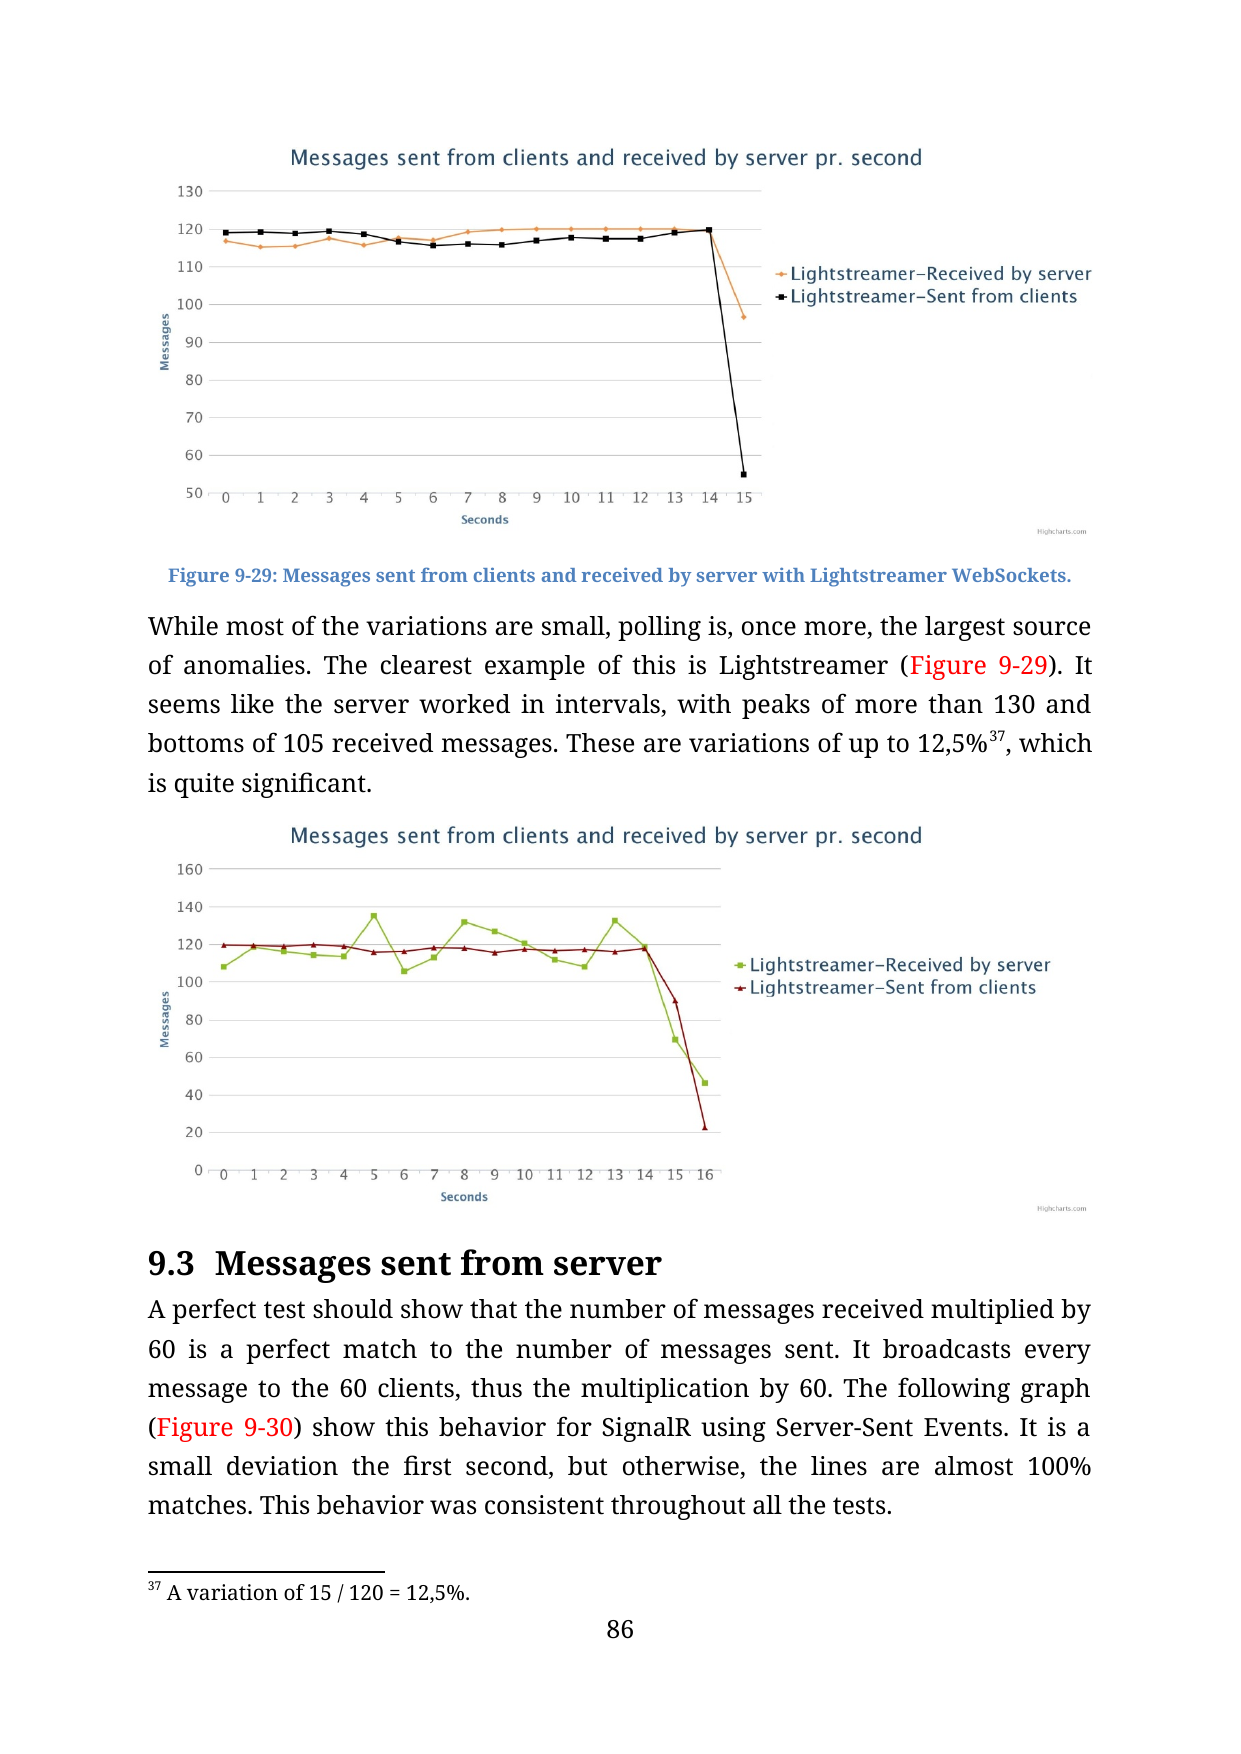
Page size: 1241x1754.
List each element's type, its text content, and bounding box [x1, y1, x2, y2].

picture [147, 147, 1093, 537]
picture [147, 825, 1093, 1214]
subtitle Messages sent from server [148, 1240, 1092, 1285]
